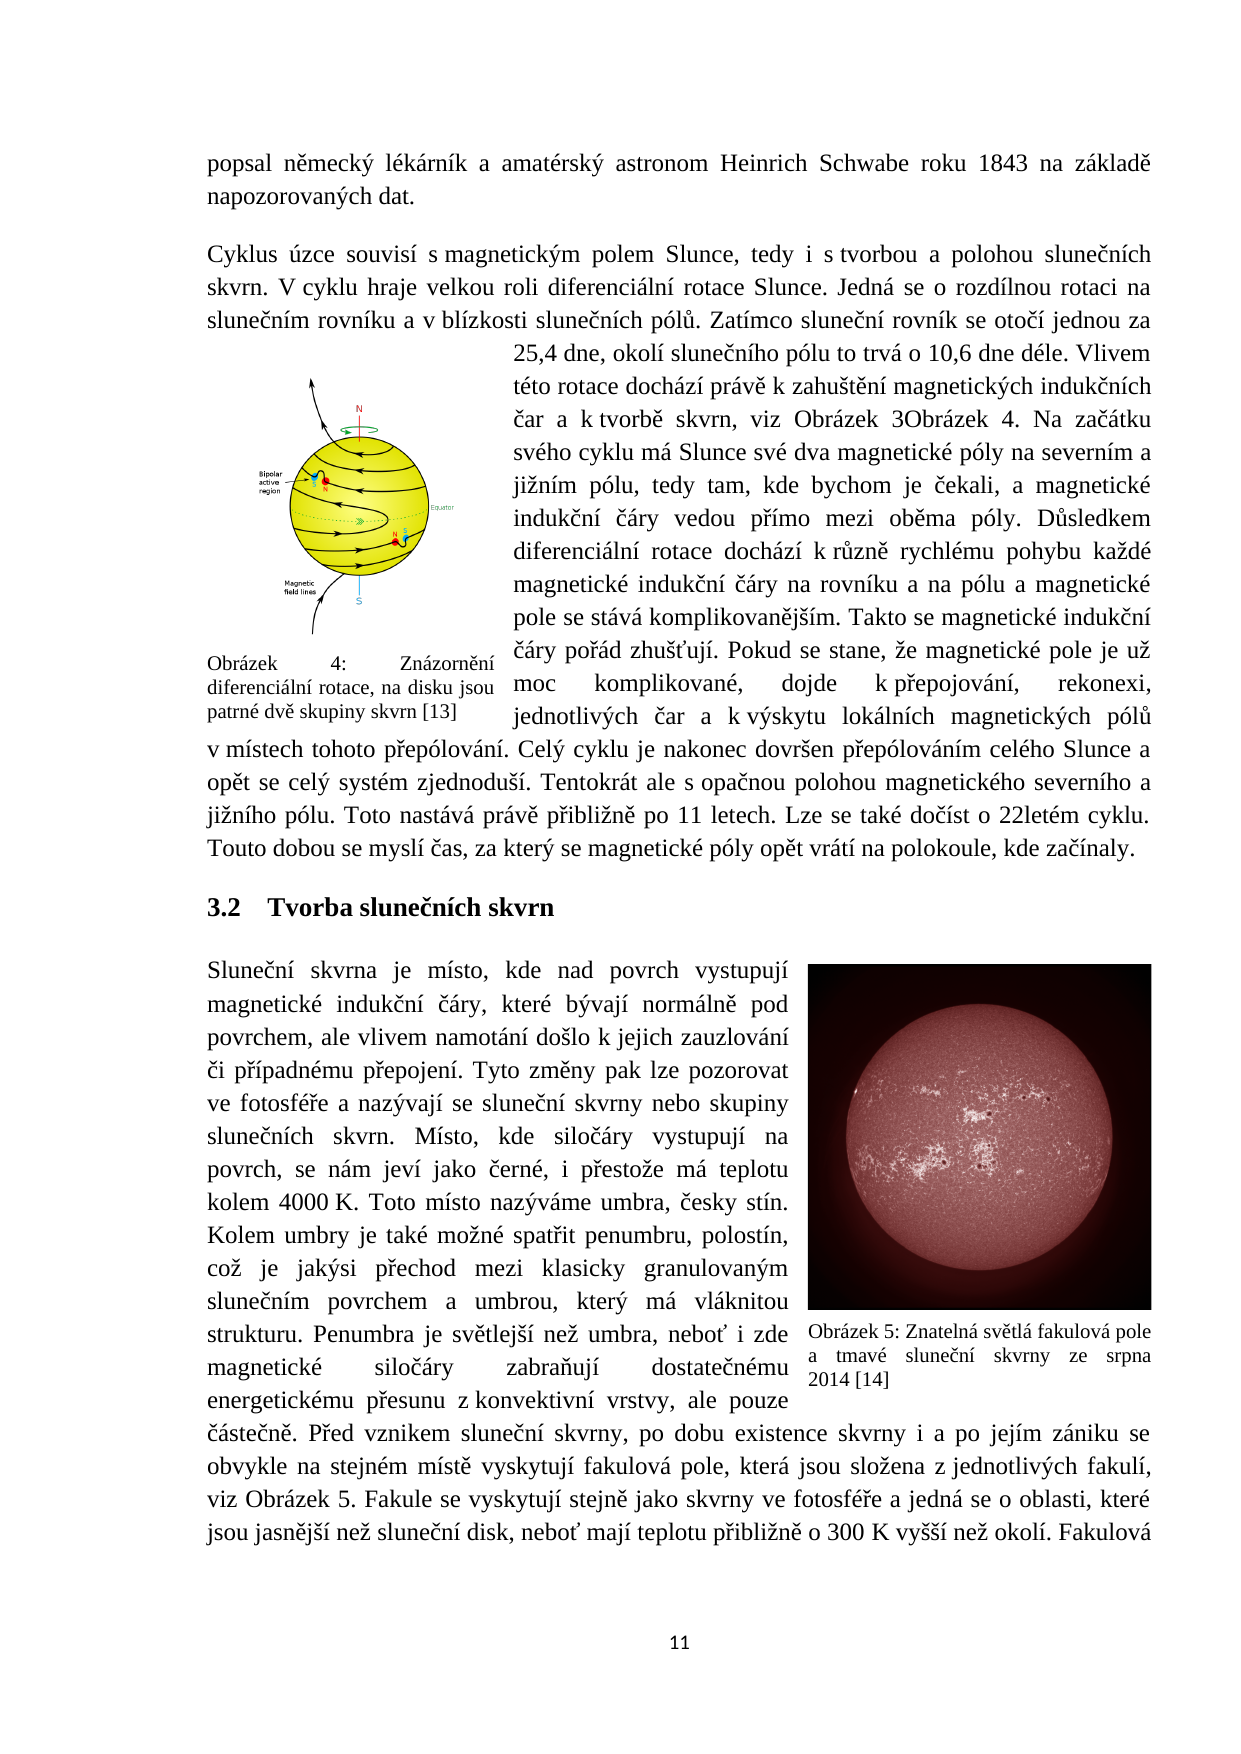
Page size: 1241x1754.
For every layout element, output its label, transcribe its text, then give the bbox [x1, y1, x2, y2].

text Cyklus úzce souvisí s magnetickým polem Slunce, tedy i s tvorbou a polohou slunečních skvrn. V cyklu hraje velkou roli diferenciální rotace Slunce. Jedná se o rozdílnou rotaci na slunečním rovníku a v blízkosti slunečních pólů. Zatímco sluneční rovník se otočí jednou za 25,4 dne, okolí slunečního pólu to trvá o 10,6 dne déle. Vlivem této rotace dochází právě k zahuštění magnetických indukčních čar a k tvorbě skvrn, viz Obrázek 3Obrázek 4. Na začátku svého cyklu má Slunce své dva magnetické póly na severním a jižním pólu, tedy tam, kde bychom je čekali, a magnetické indukční čáry vedou přímo mezi oběma póly. Důsledkem diferenciální rotace dochází k různě rychlému pohybu každé magnetické indukční čáry na rovníku a na pólu a magnetické pole se stává komplikovanějším. Takto se magnetické indukční čáry pořád zhušťují. Pokud se stane, že magnetické pole je už moc komplikované, dojde k přepojování, rekonexi, jednotlivých čar a k výskytu lokálních magnetických pólů v místech tohoto přepólování. Celý cyklu je nakonec dovršen přepólováním celého Slunce a opět se celý systém zjednoduší. Tentokrát ale s opačnou polohou magnetického severního a jižního pólu. Toto nastává právě přibližně po 11 letech. Lze se také dočíst o 22letém cyklu. Touto dobou se myslí čas, za který se magnetické póly opět vrátí na polokoule, kde začínaly. [207, 239, 1152, 862]
subtitle Tvorba slunečních skvrn [207, 891, 1152, 922]
picture [206, 363, 495, 650]
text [207, 148, 1152, 209]
picture [807, 964, 1152, 1310]
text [207, 956, 1152, 1546]
